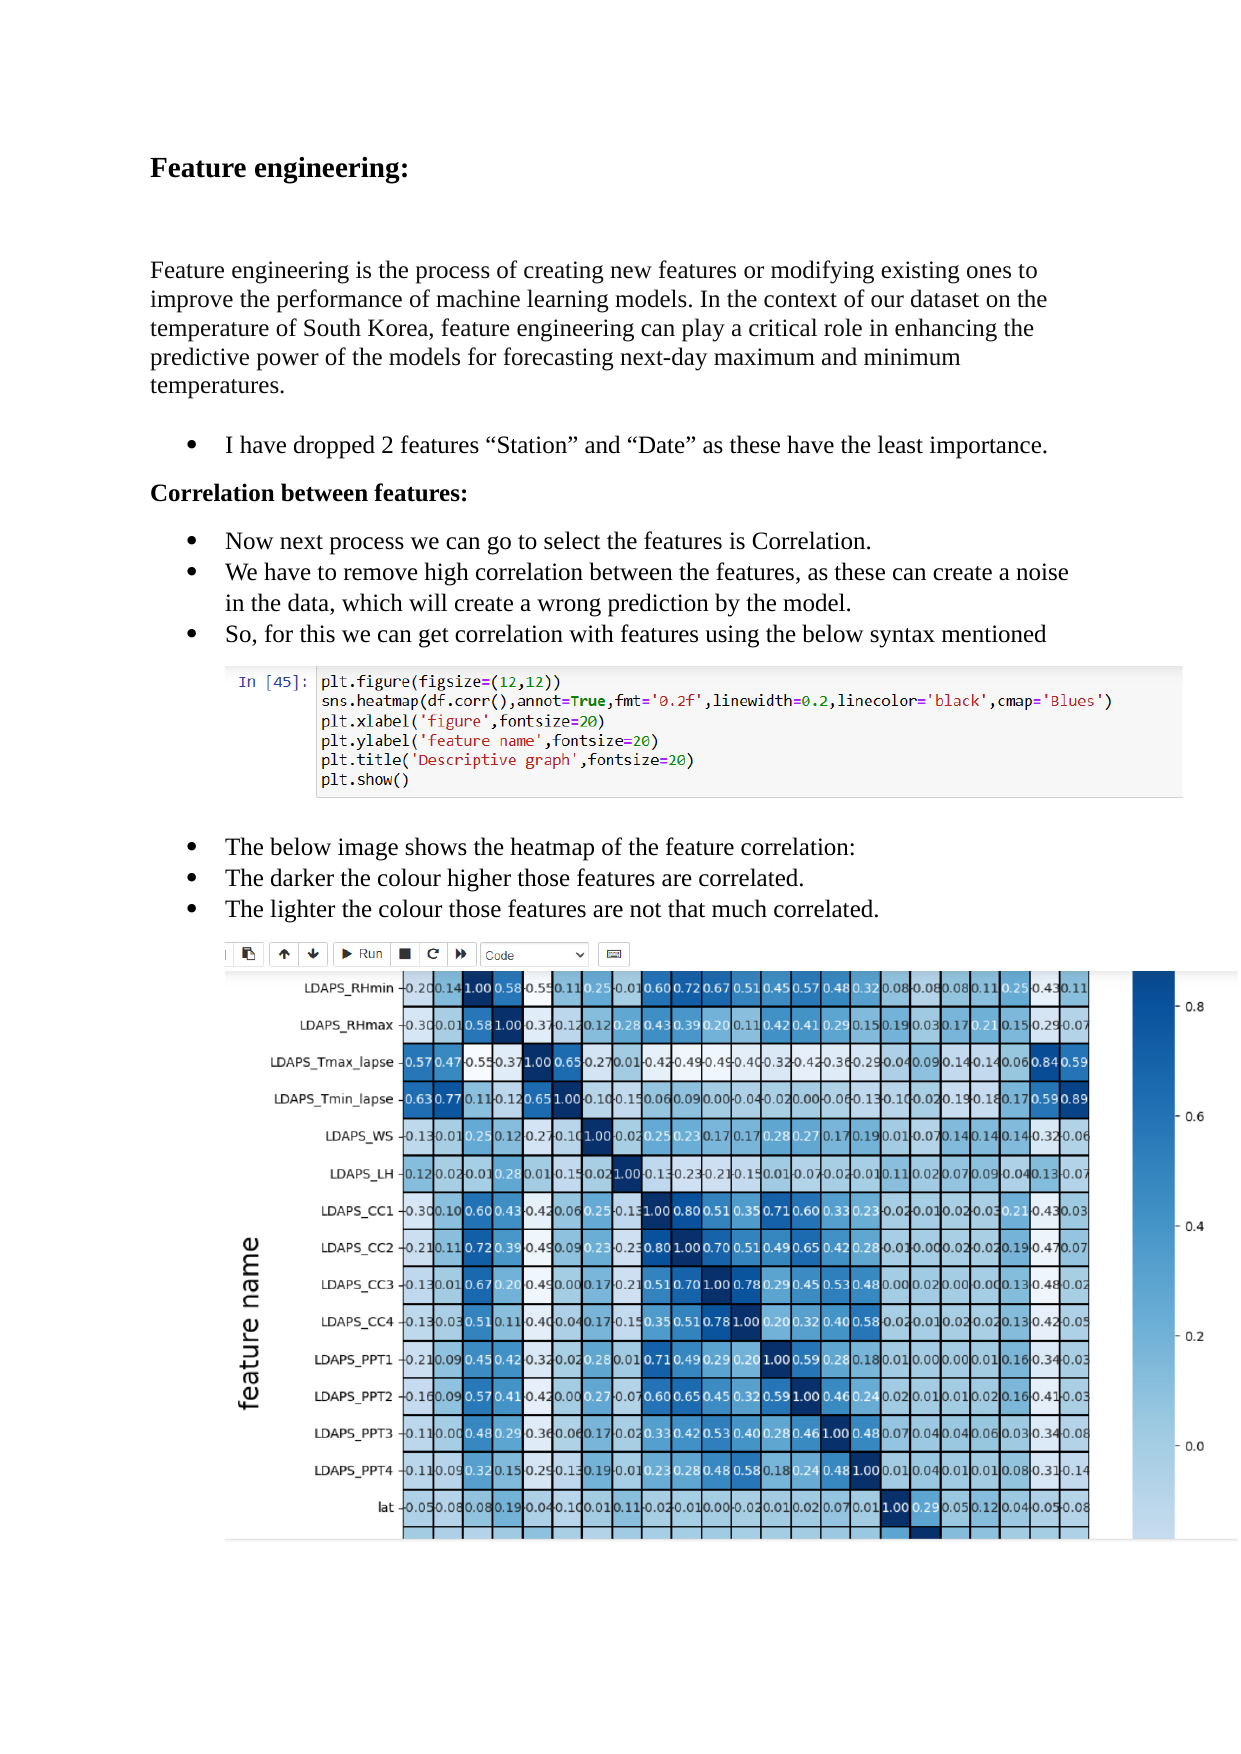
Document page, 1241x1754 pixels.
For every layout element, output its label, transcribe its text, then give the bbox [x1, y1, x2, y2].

text Feature engineering: [150, 150, 1090, 183]
list So, for this we can get correlation with features using the below syntax mentioned [187, 619, 1090, 648]
list We have to remove high correlation between the features, as these can create a noise in the data, which will create a wrong prediction by the model. [187, 557, 1090, 617]
picture [225, 666, 1183, 814]
picture [225, 941, 1238, 1542]
list I have dropped 2 features “Station” and “Date” as these have the least importance. [187, 431, 1090, 459]
list Now next process we can go to select the features is Correlation. [187, 526, 1090, 555]
list The below image shows the heatmap of the feature correlation: [187, 832, 1090, 861]
list The lighter the colour those features are not that much correlated. [187, 894, 1090, 923]
text Correlation between features: [150, 478, 1090, 507]
list The darker the colour higher those features are correlated. [187, 863, 1090, 892]
text Feature engineering is the process of creating new features or modifying existing ones to improve the performance of machine learning models. In the context of our dataset on the temperature of South Korea, feature engineering can play a critical role in enhancing the predictive power of the models for forecasting next-day maximum and minimum temperatures. [150, 256, 1090, 399]
